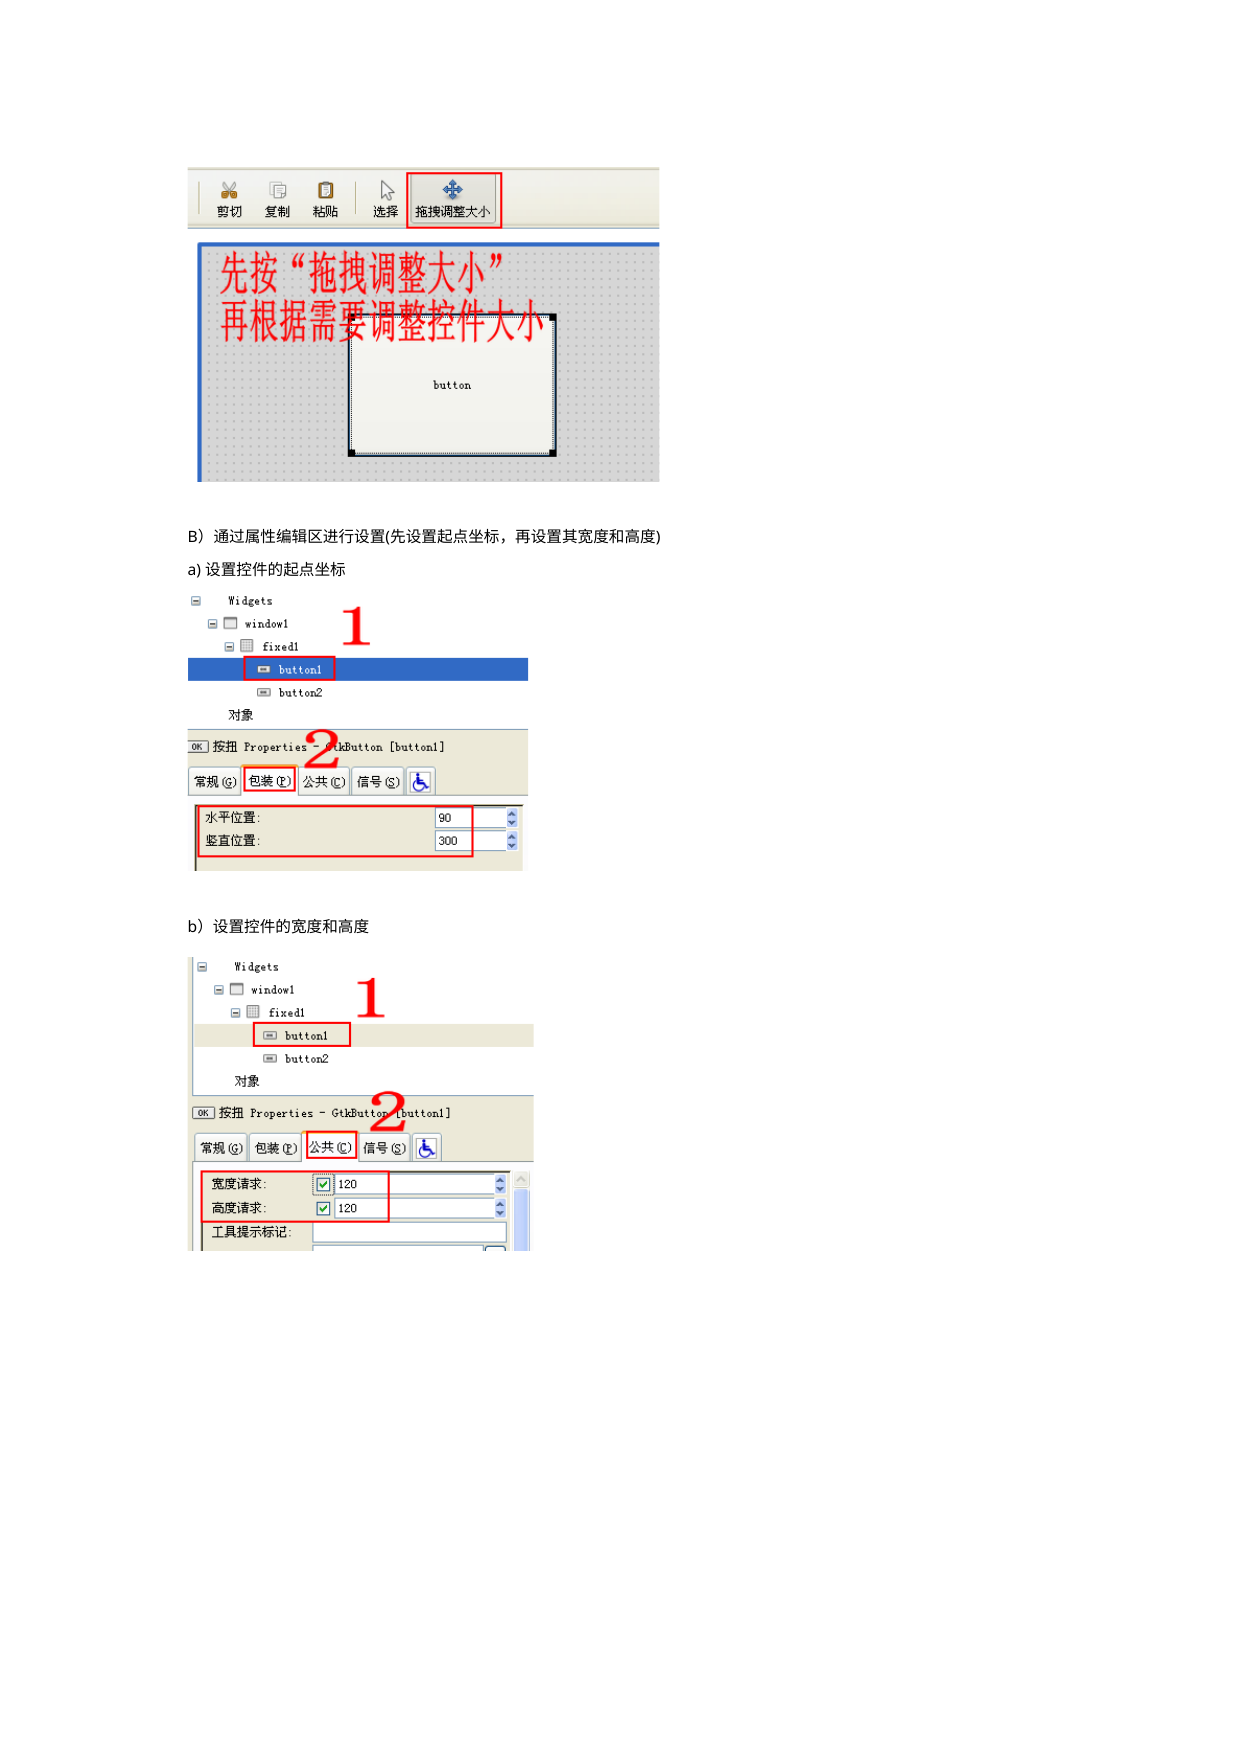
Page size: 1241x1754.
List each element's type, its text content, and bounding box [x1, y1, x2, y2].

picture [187, 590, 529, 871]
text a) 设置控件的起点坐标 [187, 552, 1053, 584]
text b）设置控件的宽度和高度 [187, 909, 1053, 942]
picture [187, 957, 534, 1251]
text B）通过属性编辑区进行设置(先设置起点坐标，再设置其宽度和高度) [187, 519, 1053, 552]
picture [187, 167, 660, 482]
